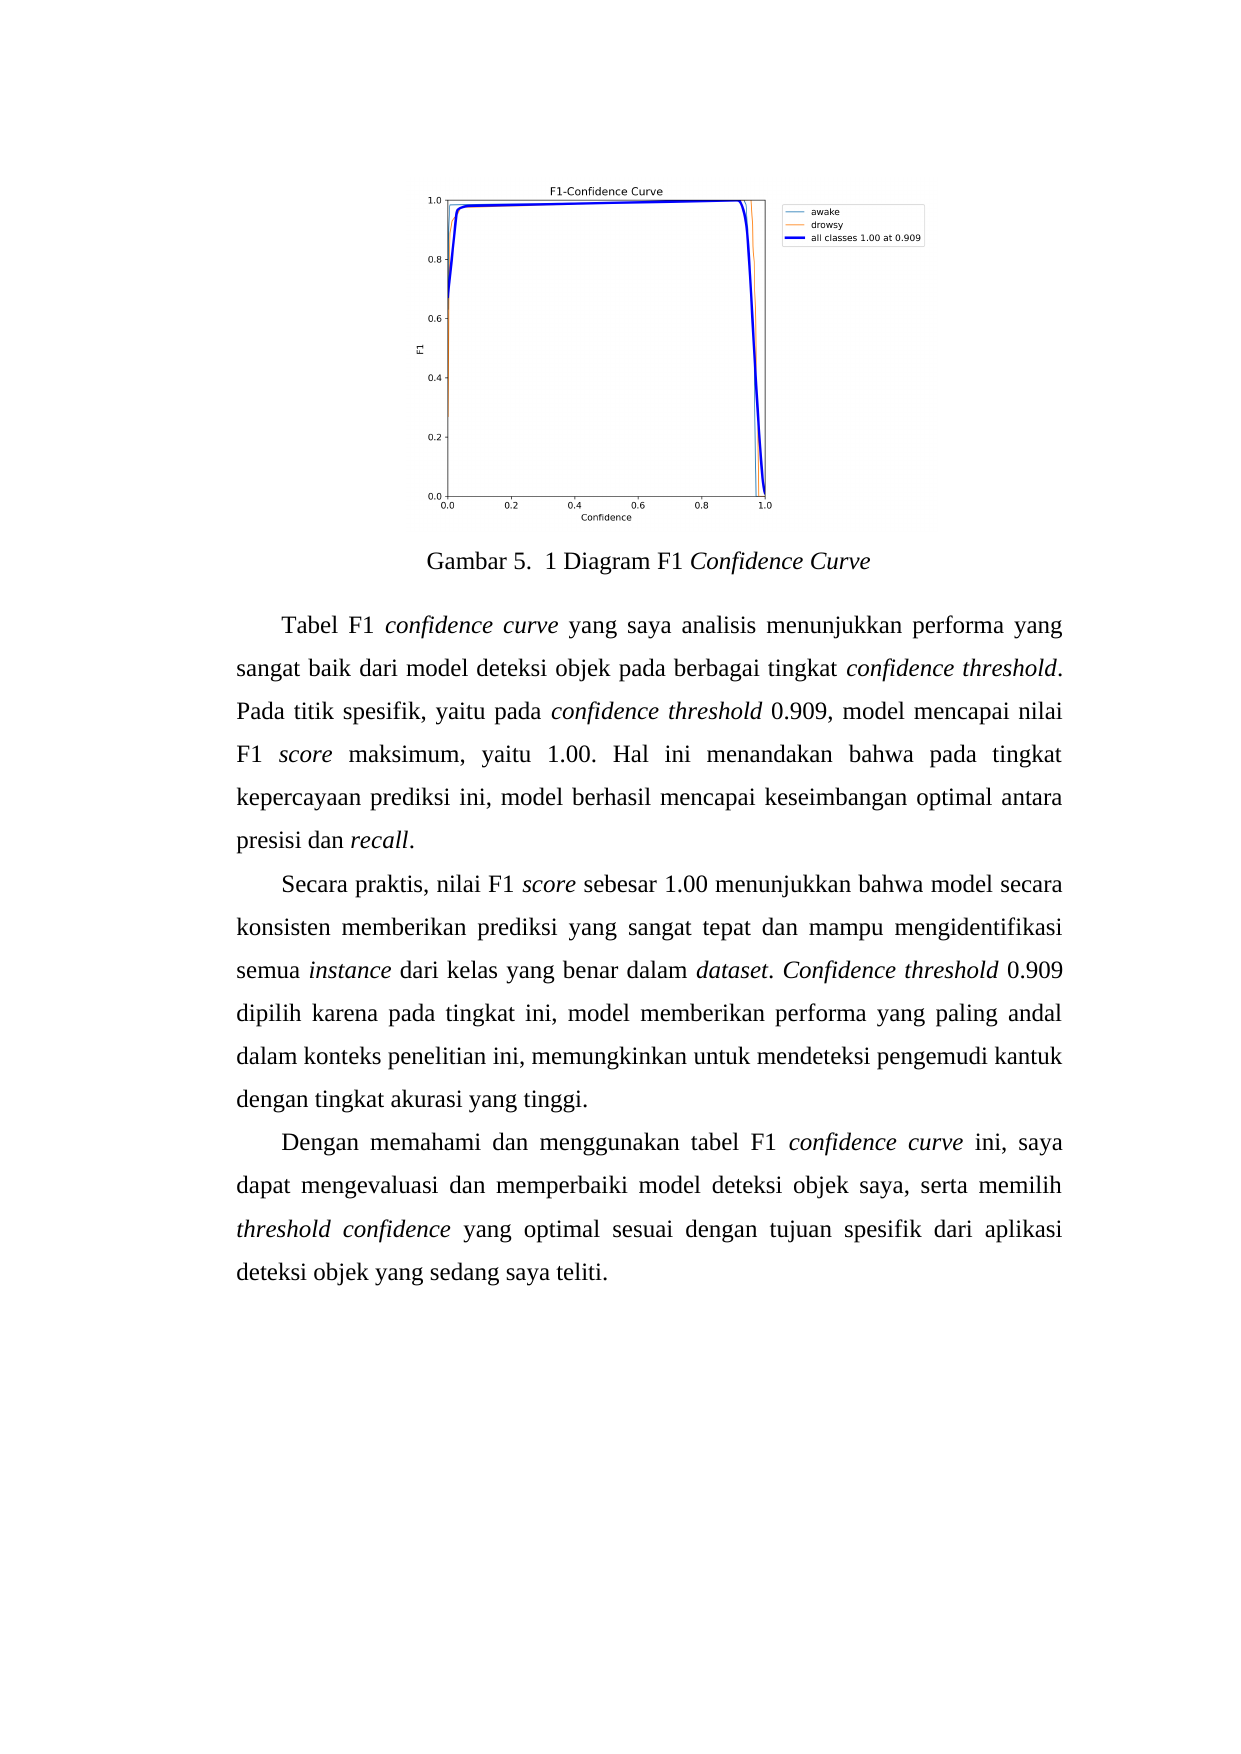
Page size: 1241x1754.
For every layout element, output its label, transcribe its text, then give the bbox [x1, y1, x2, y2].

text Dengan memahami dan menggunakan tabel F1 confidence curve ini, saya dapat mengevaluasi dan memperbaiki model deteksi objek saya, serta memilih threshold confidence yang optimal sesuai dengan tujuan spesifik dari aplikasi deteksi objek yang sedang saya teliti. [236, 1127, 1063, 1286]
picture [406, 177, 938, 532]
text Tabel F1 confidence curve yang saya analisis menunjukkan performa yang sangat baik dari model deteksi objek pada berbagai tingkat confidence threshold. Pada titik spesifik, yaitu pada confidence threshold 0.909, model mencapai nilai F1 score maksimum, yaitu 1.00. Hal ini menandakan bahwa pada tingkat kepercayaan prediksi ini, model berhasil mencapai keseimbangan optimal antara presisi dan recall. [236, 610, 1063, 854]
text Gambar 5. 1 Diagram F1 Confidence Curve [236, 546, 1063, 575]
text Secara praktis, nilai F1 score sebesar 1.00 menunjukkan bahwa model secara konsisten memberikan prediksi yang sangat tepat dan mampu mengidentifikasi semua instance dari kelas yang benar dalam dataset. Confidence threshold 0.909 dipilih karena pada tingkat ini, model memberikan performa yang paling andal dalam konteks penelitian ini, memungkinkan untuk mendeteksi pengemudi kantuk dengan tingkat akurasi yang tinggi. [236, 869, 1063, 1113]
